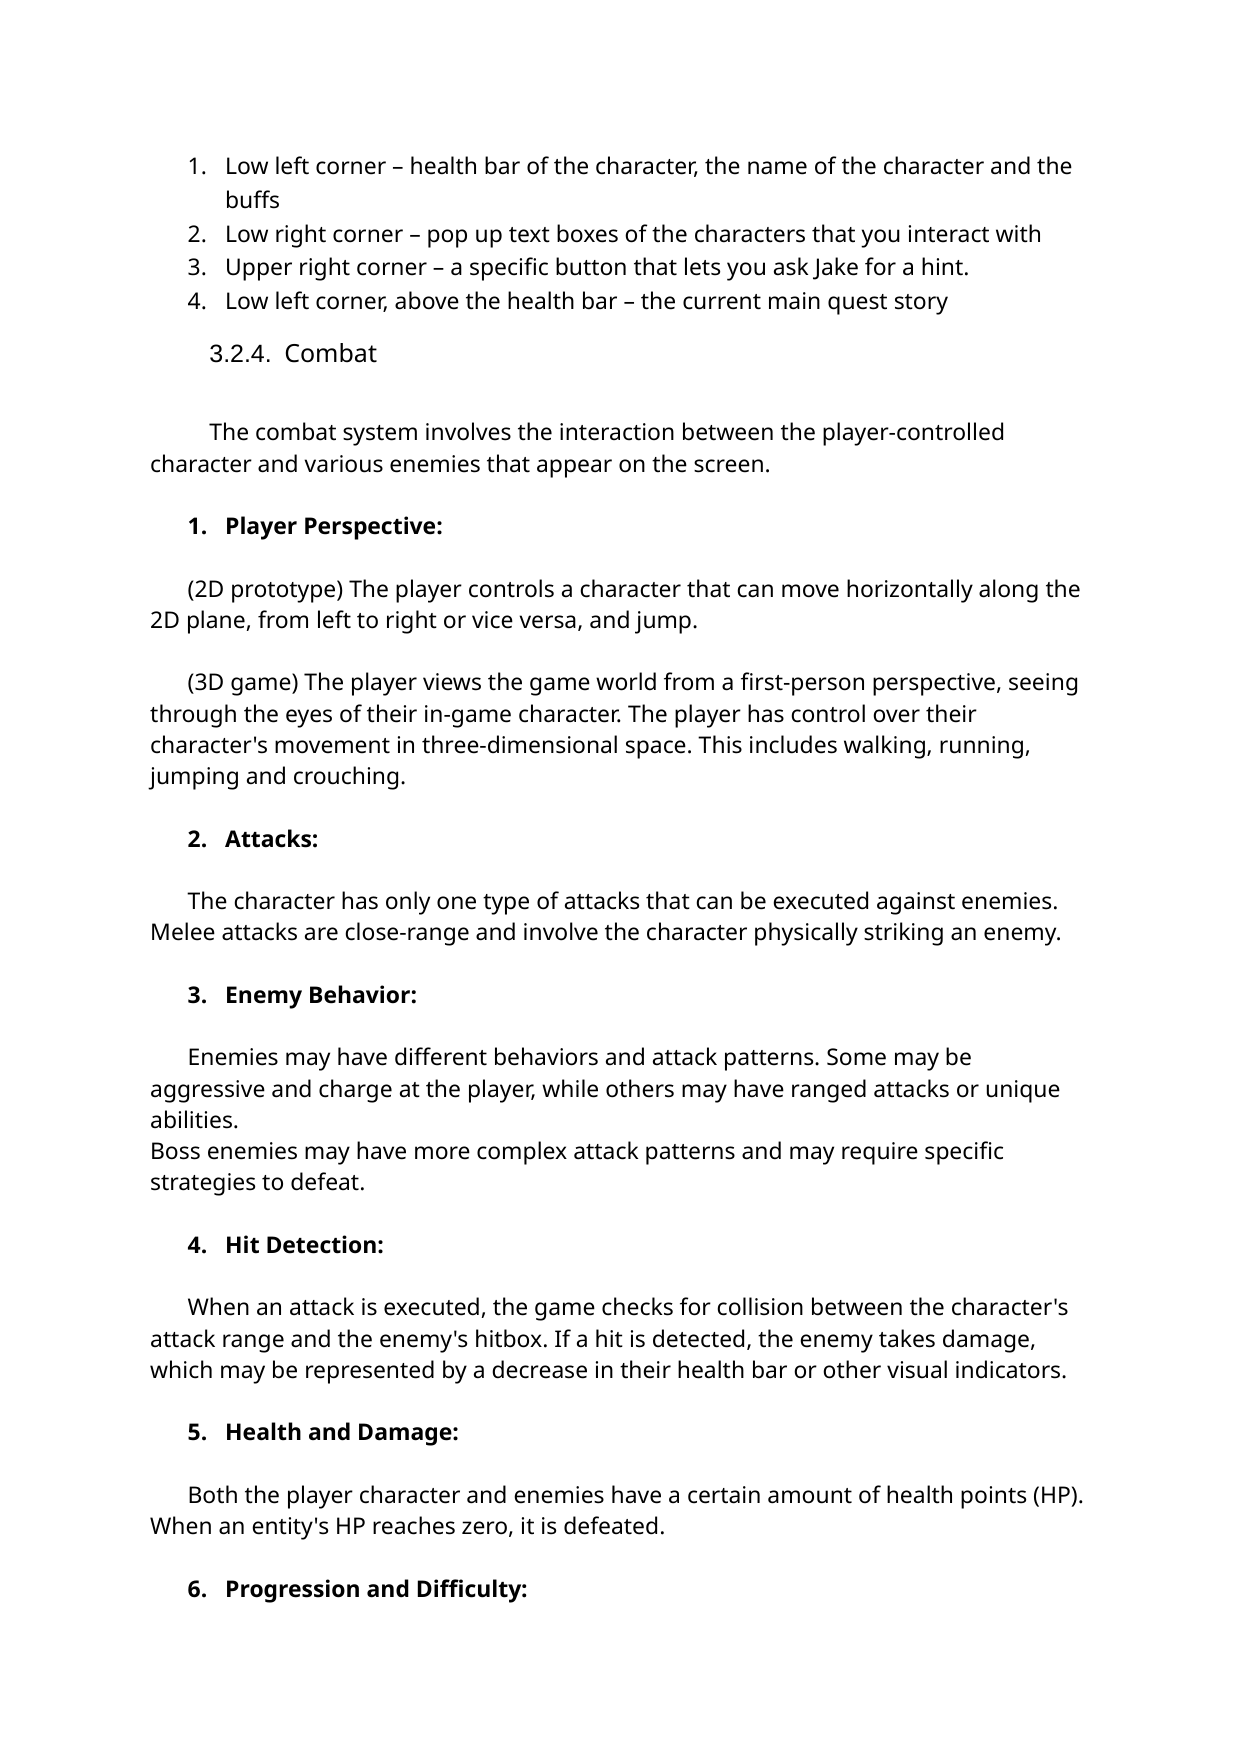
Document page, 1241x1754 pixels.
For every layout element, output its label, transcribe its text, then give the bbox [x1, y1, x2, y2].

text Boss enemies may have more complex attack patterns and may require specific strategies to defeat. [150, 1135, 1090, 1198]
text Enemies may have different behaviors and attack patterns. Some may be aggressive and charge at the player, while others may have ranged attacks or unique abilities. [150, 1041, 1090, 1135]
text The character has only one type of attacks that can be executed against enemies. [150, 885, 1090, 916]
list Health and Damage: [187, 1416, 1090, 1448]
text The combat system involves the interaction between the player-controlled character and various enemies that appear on the screen. [150, 416, 1090, 479]
text (2D prototype) The player controls a character that can move horizontally along the 2D plane, from left to right or vice versa, and jump. [150, 573, 1090, 635]
list Upper right corner – a specific button that lets you ask Jake for a hint. [187, 251, 1090, 282]
list Attacks: [187, 823, 1090, 854]
text Both the player character and enemies have a certain amount of health points (HP). When an entity's HP reaches zero, it is defeated. [150, 1479, 1090, 1541]
list Low left corner – health bar of the character, the name of the character and the buffs [187, 150, 1090, 215]
list Progression and Difficulty: [187, 1573, 1090, 1604]
text When an attack is executed, the game checks for collision between the character's attack range and the enemy's hitbox. If a hit is detected, the enemy takes damage, which may be represented by a decrease in their health bar or other visual indicators. [150, 1291, 1090, 1385]
text Melee attacks are close-range and involve the character physically striking an enemy. [150, 916, 1090, 948]
list Low left corner, above the health bar – the current main quest story [187, 285, 1090, 316]
list Player Perspective: [187, 510, 1090, 541]
text (3D game) The player views the game world from a first-person perspective, seeing through the eyes of their in-game character. The player has control over their character's movement in three-dimensional space. This includes walking, running, jumping and crouching. [150, 666, 1090, 791]
list Low right corner – pop up text boxes of the characters that you interact with [187, 217, 1090, 249]
list Hit Detection: [187, 1229, 1090, 1260]
list Enemy Behavior: [187, 979, 1090, 1010]
list Combat [209, 335, 1090, 369]
